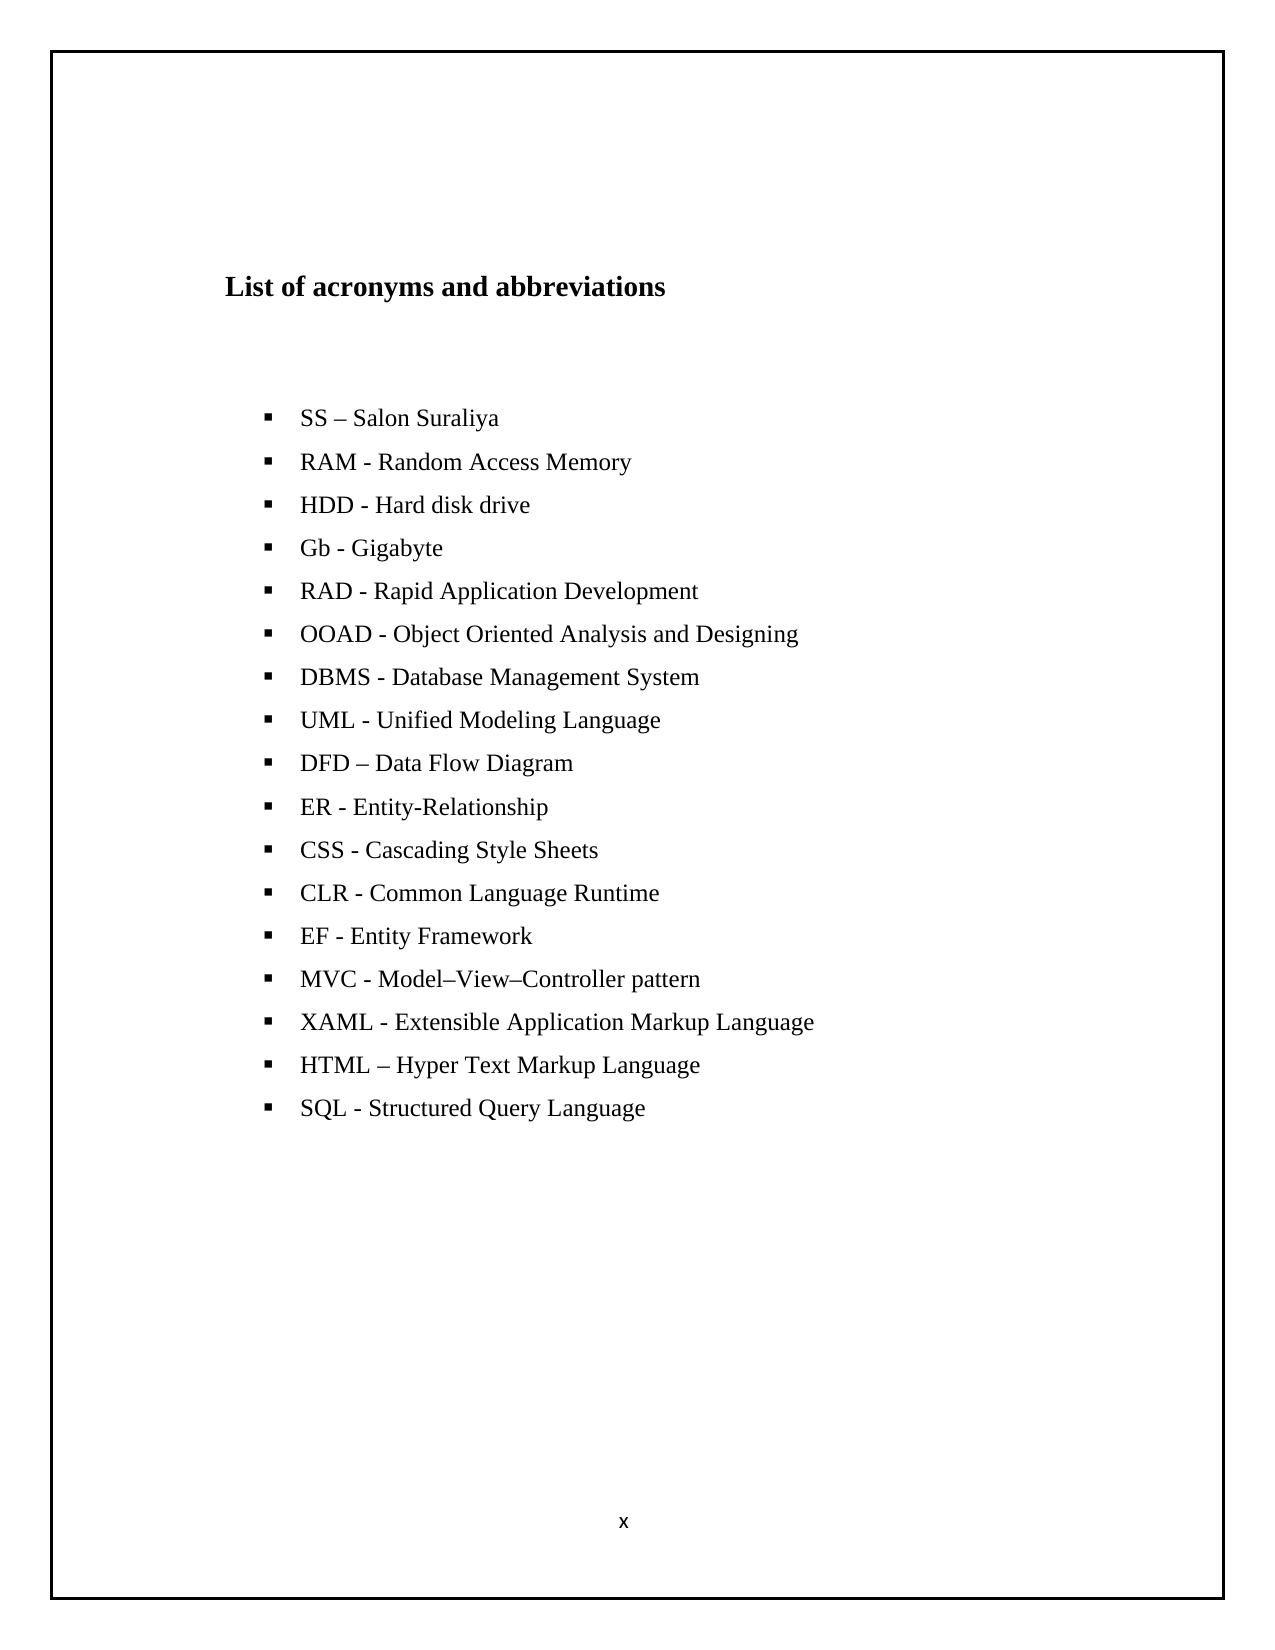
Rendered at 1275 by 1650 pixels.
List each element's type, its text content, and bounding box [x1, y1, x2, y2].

list DBMS - Database Management System [262, 662, 1125, 691]
list SQL - Structured Query Language [262, 1093, 1125, 1122]
list EF - Entity Framework [262, 921, 1125, 950]
list UML - Unified Modeling Language [262, 705, 1125, 734]
list DFD – Data Flow Diagram [262, 748, 1125, 777]
list MVC - Model–View–Controller pattern [262, 964, 1125, 993]
list SS – Salon Suraliya [262, 403, 1125, 432]
list OOAD - Object Oriented Analysis and Designing [262, 619, 1125, 648]
list RAM - Random Access Memory [262, 447, 1125, 475]
list HTML – Hyper Text Markup Language [262, 1050, 1125, 1079]
list CLR - Common Language Runtime [262, 878, 1125, 907]
list RAD - Rapid Application Development [262, 576, 1125, 605]
list ER - Entity-Relationship [262, 792, 1125, 820]
list Gb - Gigabyte [262, 533, 1125, 562]
list XAML - Extensible Application Markup Language [262, 1007, 1125, 1036]
list CSS - Cascading Style Sheets [262, 835, 1125, 863]
list HDD - Hard disk drive [262, 490, 1125, 518]
text List of acronyms and abbreviations [225, 269, 1125, 303]
